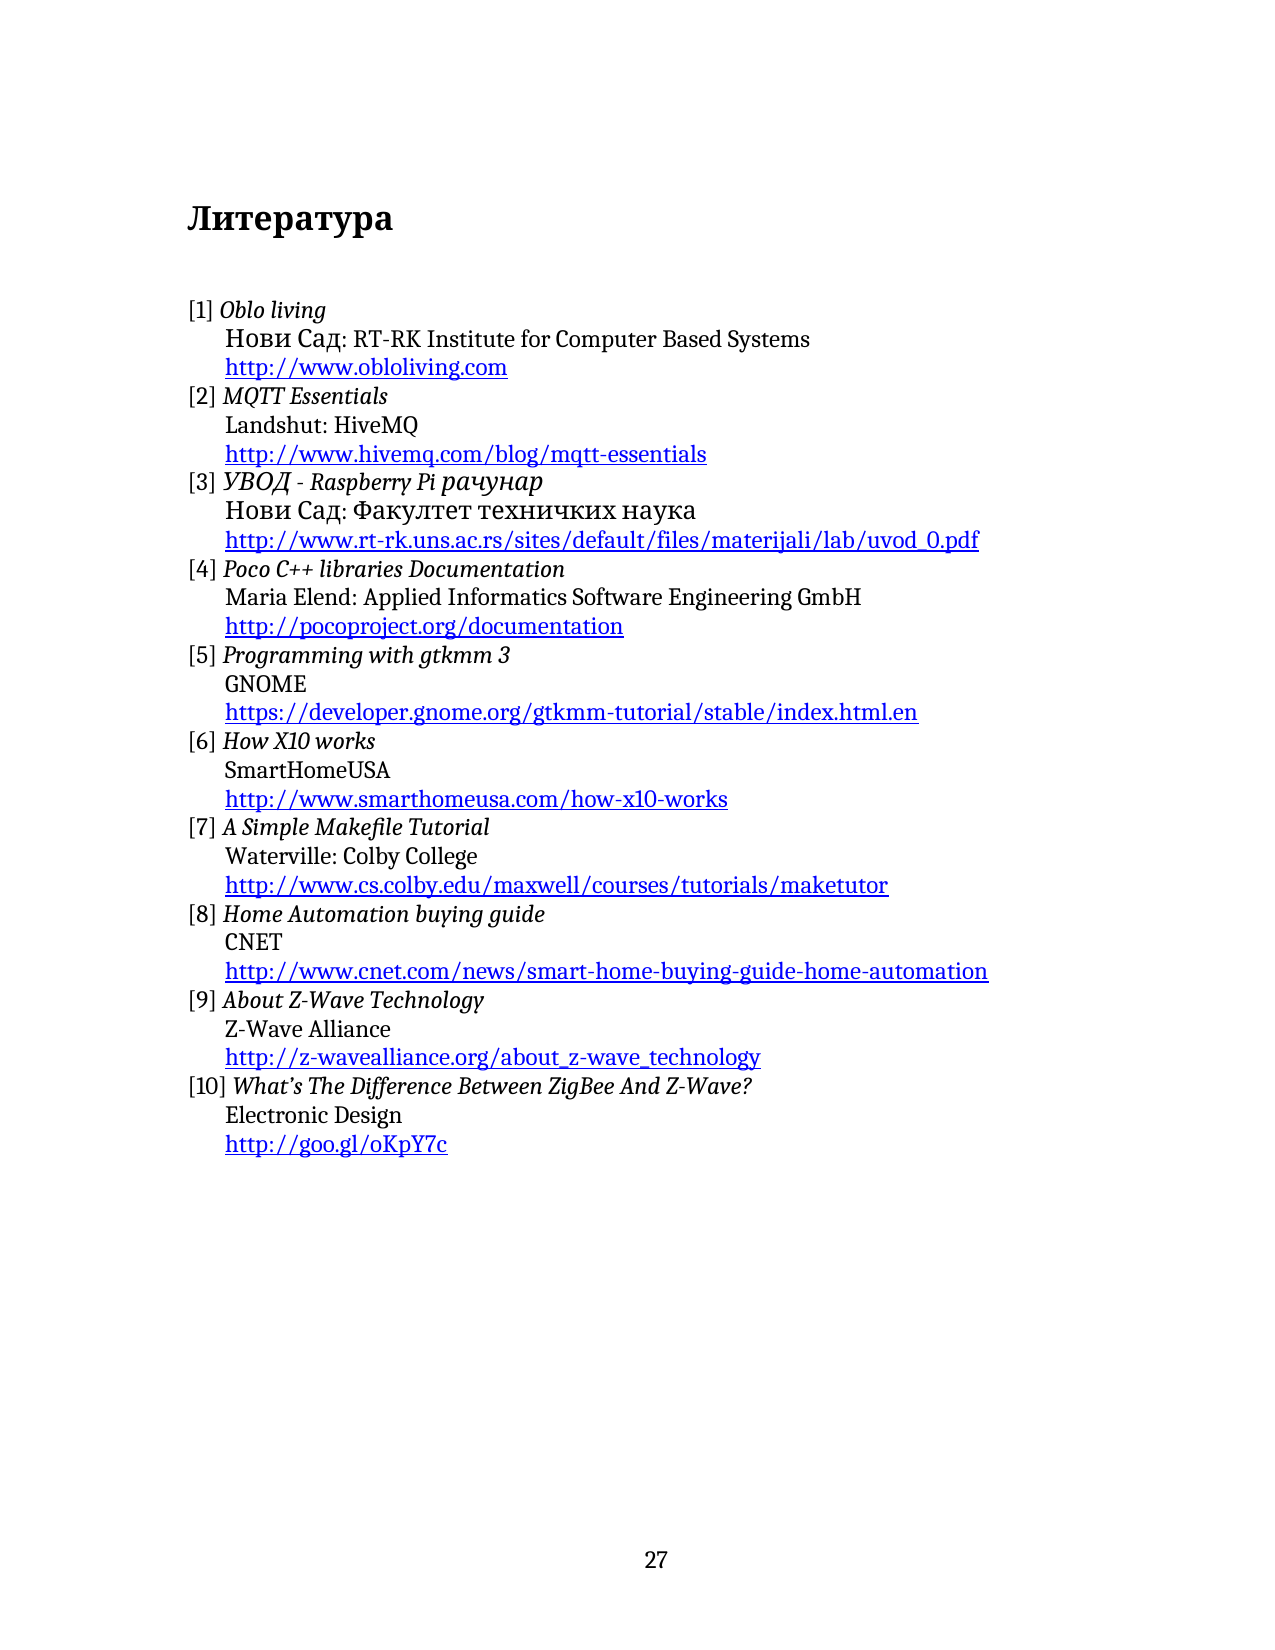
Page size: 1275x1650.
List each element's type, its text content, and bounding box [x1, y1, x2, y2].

text [3] УВОД - Raspberry Pi рачунар [150, 468, 1125, 497]
text http://www.rt-rk.uns.ac.rs/sites/default/files/materijali/lab/uvod_0.pdf [150, 526, 1125, 554]
text [10] What’s The Difference Between ZigBee And Z-Wave? [150, 1072, 1125, 1101]
text Landshut: HiveMQ [150, 411, 1125, 439]
text [1] Oblo living [150, 296, 1125, 324]
text Waterville: Colby College [150, 842, 1125, 871]
text http://www.cnet.com/news/smart-home-buying-guide-home-automation [150, 957, 1125, 986]
text Нови Сад: Факултет техничких наука [150, 497, 1125, 526]
text http://www.cs.colby.edu/maxwell/courses/tutorials/maketutor [150, 871, 1125, 899]
text Нови Сад: RT-RK Institute for Computer Based Systems [150, 324, 1125, 353]
text http://pocoproject.org/documentation [150, 612, 1125, 641]
text [8] Home Automation buying guide [150, 899, 1125, 928]
text CNET [150, 928, 1125, 957]
subtitle Литература [187, 200, 1125, 238]
text Maria Elend: Applied Informatics Software Engineering GmbH [150, 583, 1125, 612]
text http://www.hivemq.com/blog/mqtt-essentials [150, 439, 1125, 468]
text http://www.smarthomeusa.com/how-x10-works [150, 784, 1125, 813]
text [2] MQTT Essentials [150, 382, 1125, 411]
text [7] A Simple Makefile Tutorial [150, 813, 1125, 842]
text http://z-wavealliance.org/about_z-wave_technology [150, 1043, 1125, 1072]
text Z-Wave Alliance [150, 1014, 1125, 1043]
text [9] About Z-Wave Technology [150, 986, 1125, 1014]
text [6] How X10 works [150, 727, 1125, 756]
text Electronic Design [150, 1101, 1125, 1129]
text https://developer.gnome.org/gtkmm-tutorial/stable/index.html.en [150, 698, 1125, 727]
text [4] Poco C++ libraries Documentation [150, 554, 1125, 583]
text http://www.obloliving.com [150, 353, 1125, 382]
text SmartHomeUSA [150, 756, 1125, 784]
text http://goo.gl/oKpY7c [150, 1129, 1125, 1158]
text [5] Programming with gtkmm 3 [150, 641, 1125, 669]
text GNOME [150, 669, 1125, 698]
